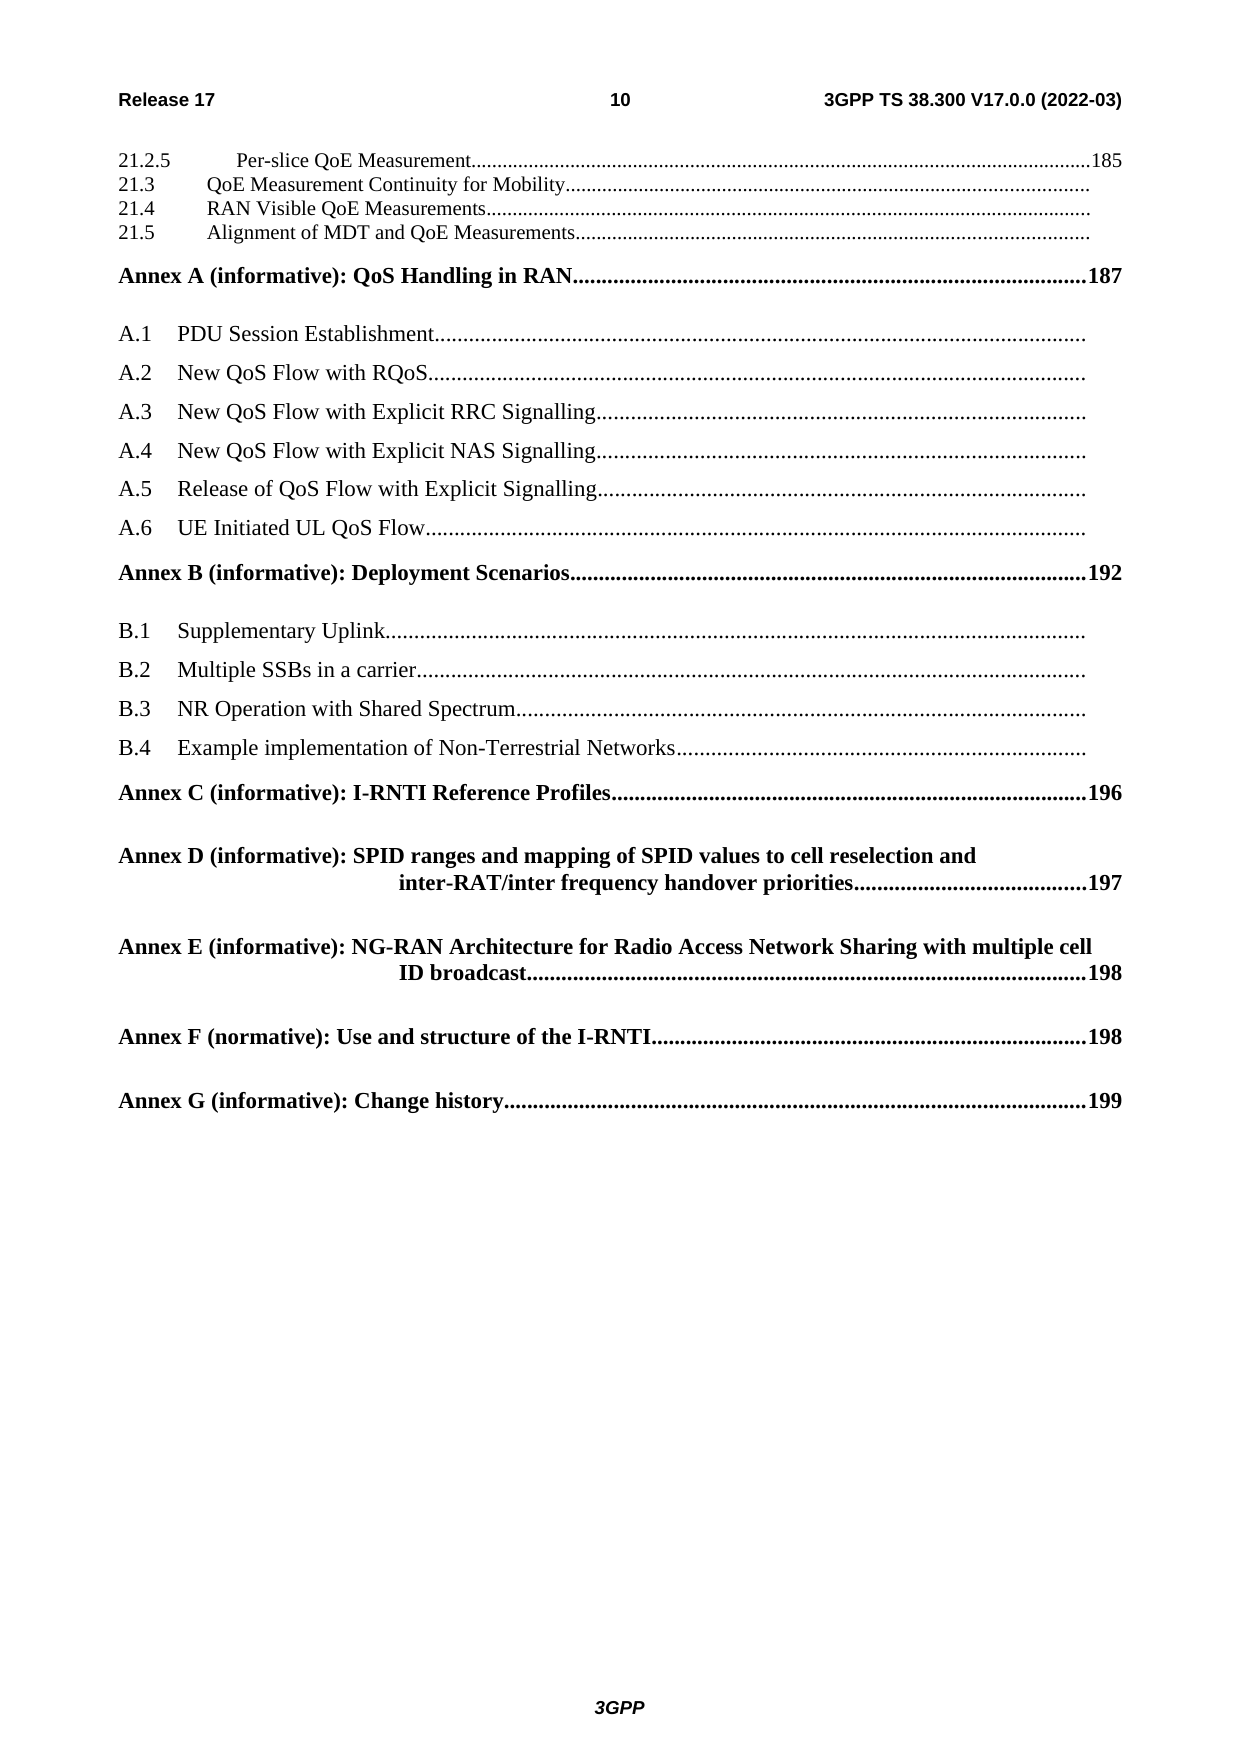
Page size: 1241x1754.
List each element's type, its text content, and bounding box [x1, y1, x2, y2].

text 21.3 QoE Measurement Continuity for Mobility 185 [118, 172, 1078, 196]
text 21.5 Alignment of MDT and QoE Measurements 186 [118, 220, 1078, 244]
text Annex C (informative): I-RNTI Reference Profiles 196 [118, 779, 1122, 805]
text A.2 New QoS Flow with RQoS 187 [118, 359, 1078, 385]
text 21.4 RAN Visible QoE Measurements 186 [118, 196, 1078, 220]
text A.4 New QoS Flow with Explicit NAS Signalling 189 [118, 437, 1078, 463]
text B.4 Example implementation of Non-Terrestrial Networks 193 [118, 734, 1078, 760]
text A.3 New QoS Flow with Explicit RRC Signalling 188 [118, 398, 1078, 424]
text B.3 NR Operation with Shared Spectrum 193 [118, 695, 1078, 721]
text Annex A (informative): QoS Handling in RAN 187 [118, 262, 1122, 289]
text A.1 PDU Session Establishment 187 [118, 320, 1078, 346]
text Annex D (informative): SPID ranges and mapping of SPID values to cell reselection and inter-RAT/inter frequency handover priorities 197 [118, 843, 1122, 895]
text 21.2.5 Per-slice QoE Measurement 185 [118, 147, 1122, 172]
text A.6 UE Initiated UL QoS Flow 190 [118, 514, 1078, 541]
text Annex G (informative): Change history 199 [118, 1087, 1122, 1113]
text A.5 Release of QoS Flow with Explicit Signalling 190 [118, 476, 1078, 502]
text B.2 Multiple SSBs in a carrier 192 [118, 656, 1078, 682]
text B.1 Supplementary Uplink 192 [118, 617, 1078, 643]
text Annex E (informative): NG-RAN Architecture for Radio Access Network Sharing with multiple cell ID broadcast 198 [118, 933, 1122, 986]
text Annex B (informative): Deployment Scenarios 192 [118, 559, 1122, 586]
text Annex F (normative): Use and structure of the I-RNTI 198 [118, 1023, 1122, 1049]
